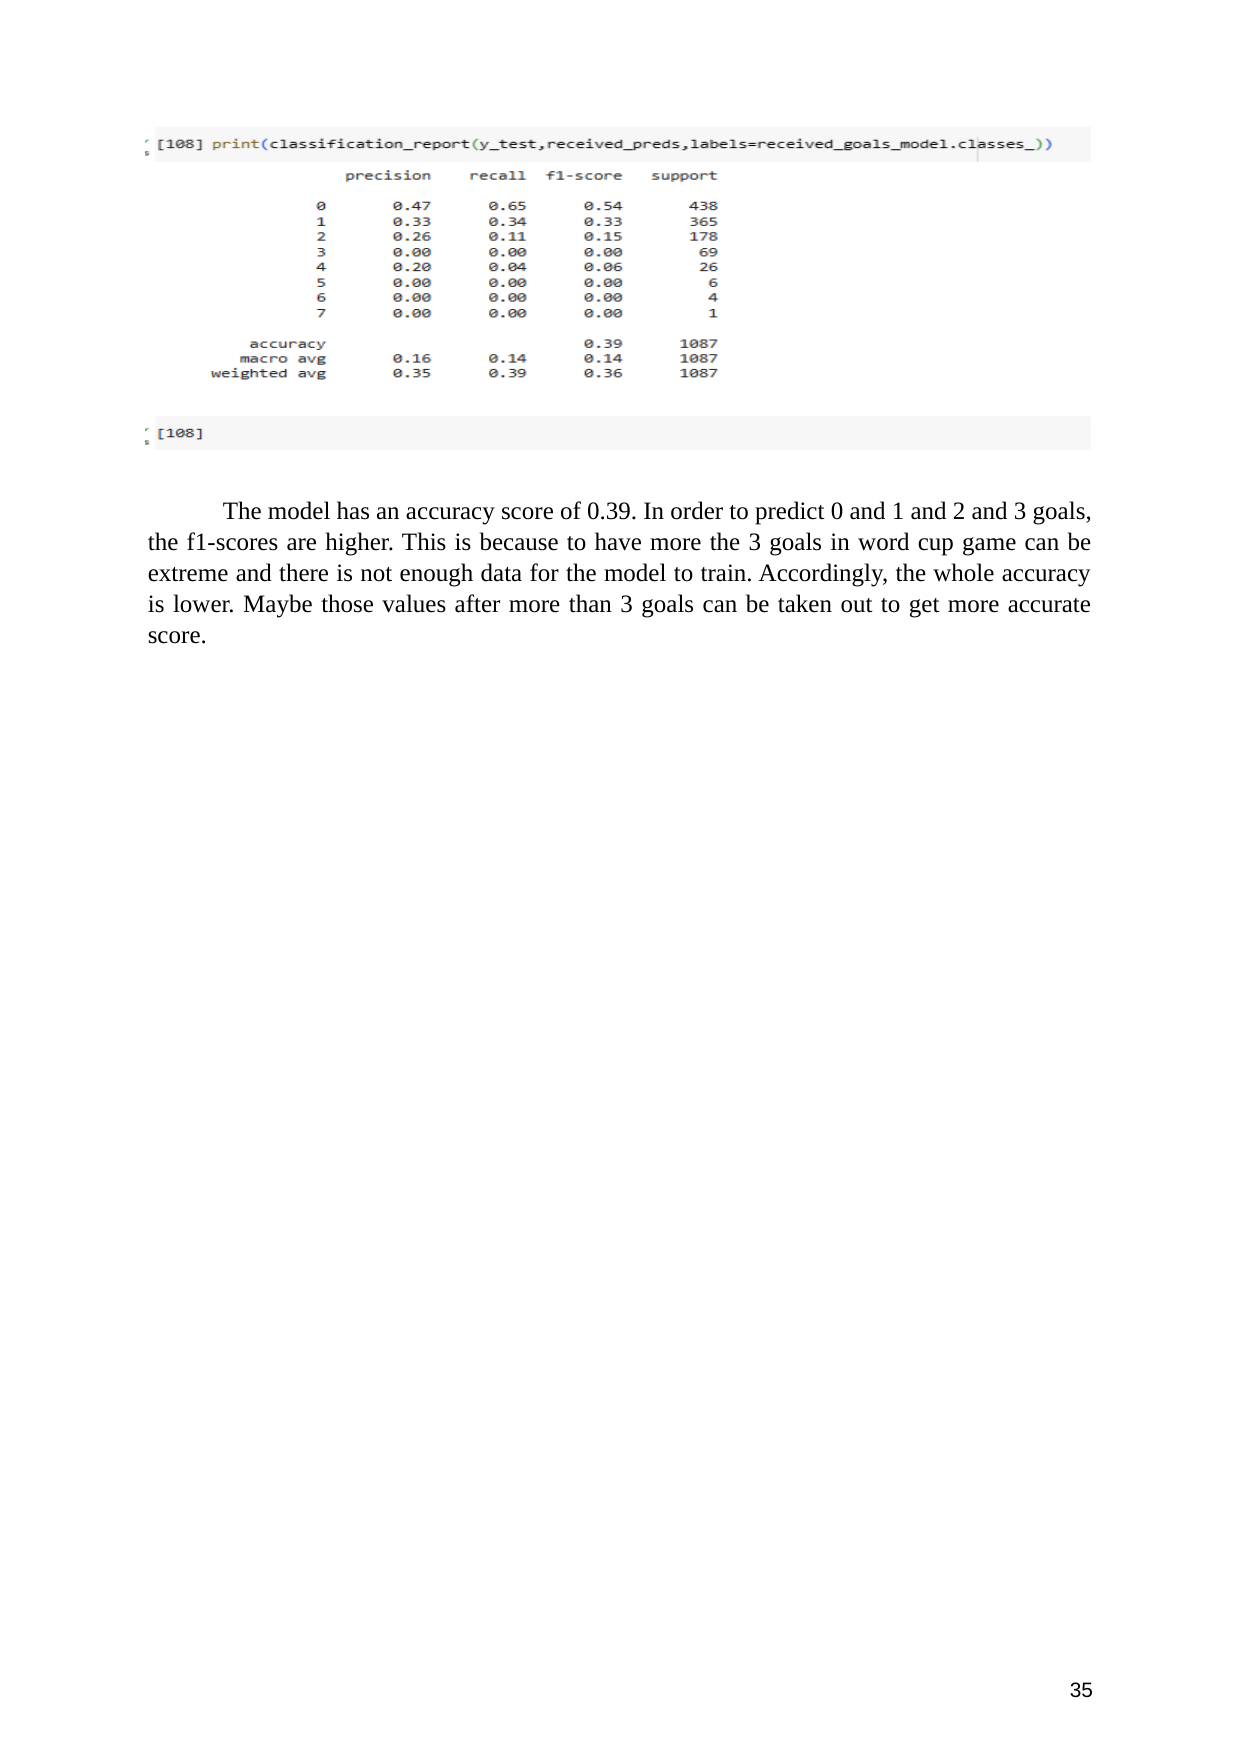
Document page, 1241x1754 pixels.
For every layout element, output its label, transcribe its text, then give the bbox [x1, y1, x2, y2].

text The model has an accuracy score of 0.39. In order to predict 0 and 1 and 2 and 3 goals, the f1-scores are higher. This is because to have more the 3 goals in word cup game can be extreme and there is not enough data for the model to train. Accordingly, the whole accuracy is lower. Maybe those values after more than 3 goals can be taken out to get more accurate score. [148, 496, 1092, 649]
picture [145, 104, 1092, 452]
